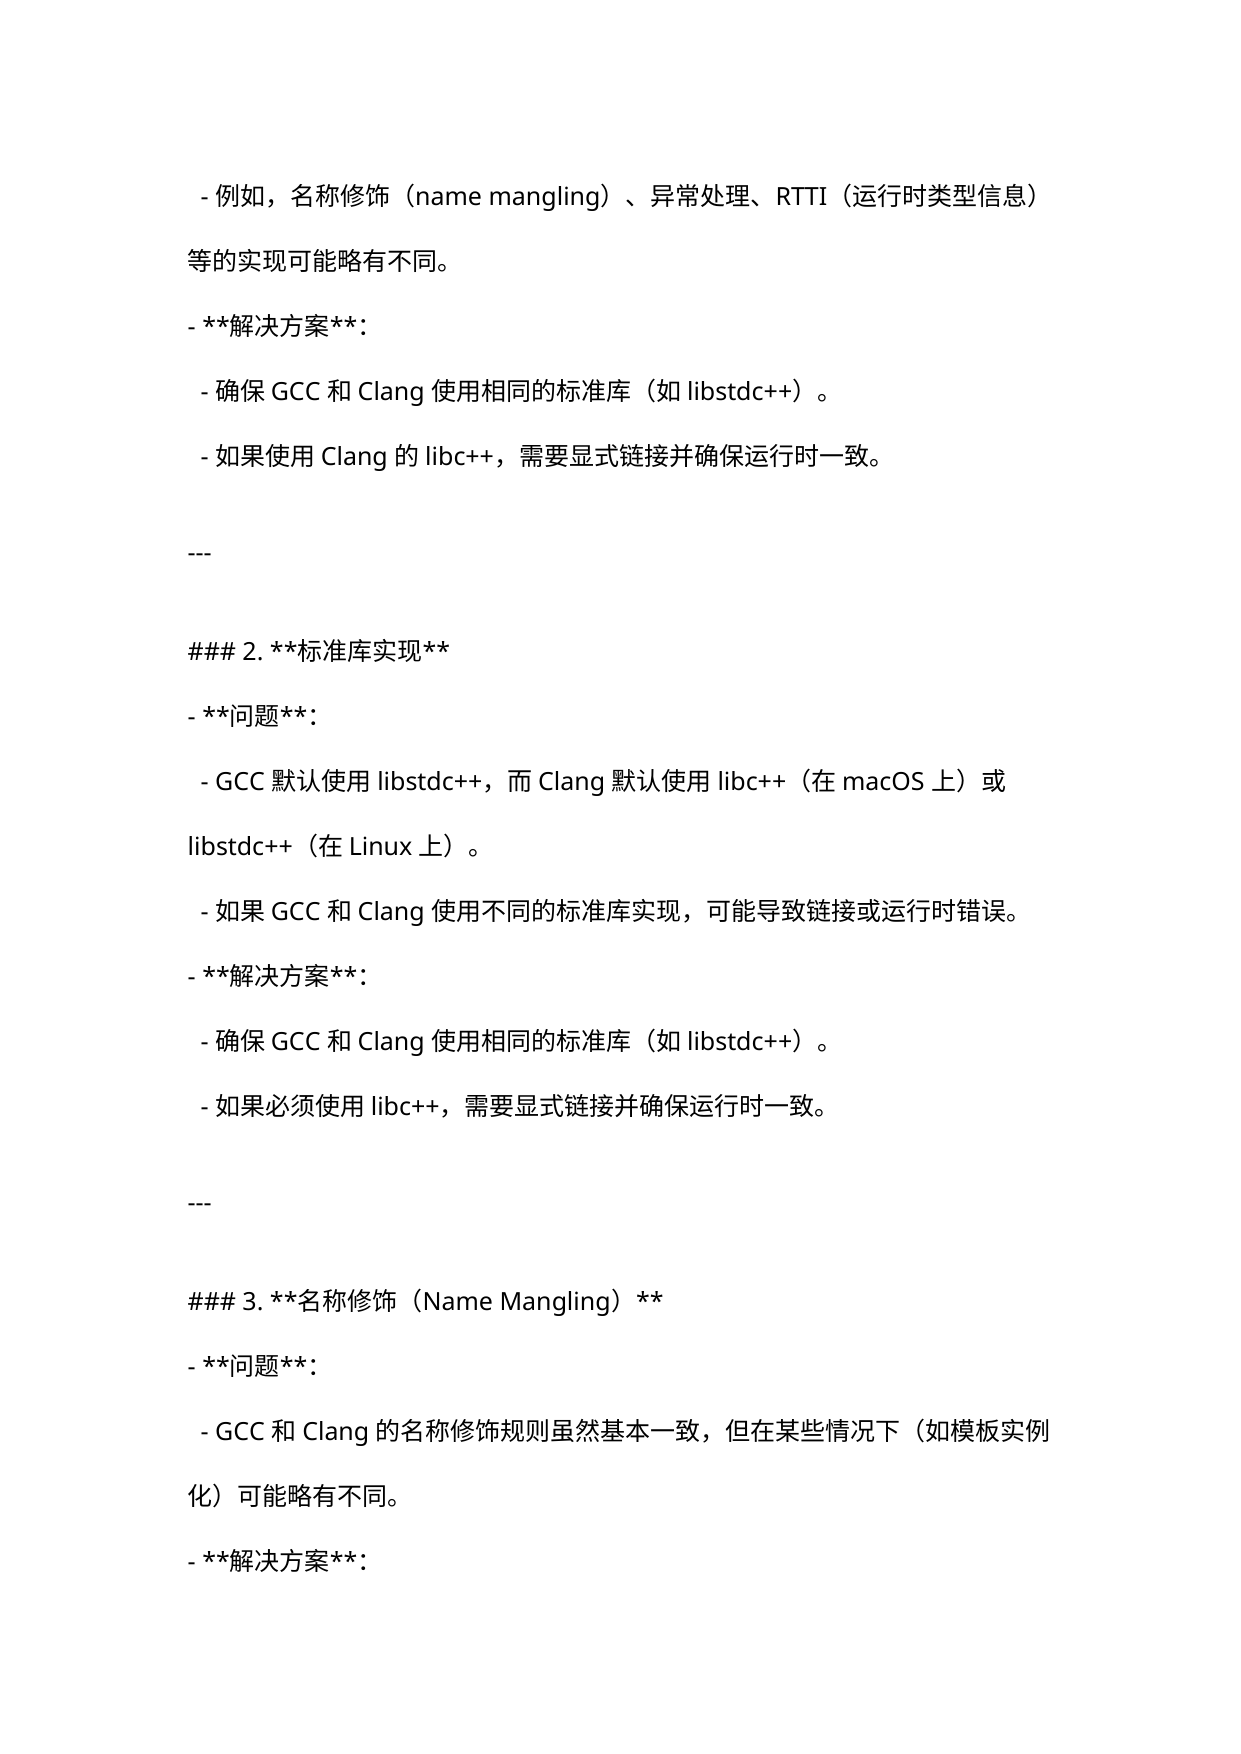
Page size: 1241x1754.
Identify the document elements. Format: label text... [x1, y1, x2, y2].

text - 确保 GCC 和 Clang 使用相同的标准库（如 libstdc++）。 [187, 1007, 1053, 1072]
text --- [187, 1169, 1053, 1234]
text - **解决方案**： [187, 942, 1053, 1007]
text - **问题**： [187, 1332, 1053, 1397]
text ### 2. **标准库实现** [187, 617, 1053, 682]
text - 如果必须使用 libc++，需要显式链接并确保运行时一致。 [187, 1072, 1053, 1137]
text - **问题**： [187, 682, 1053, 747]
text - 确保 GCC 和 Clang 使用相同的标准库（如 libstdc++）。 [187, 357, 1053, 422]
text - 如果使用 Clang 的 libc++，需要显式链接并确保运行时一致。 [187, 422, 1053, 487]
text - GCC 和 Clang 的名称修饰规则虽然基本一致，但在某些情况下（如模板实例化）可能略有不同。 [187, 1397, 1053, 1527]
text - 例如，名称修饰（name mangling）、异常处理、RTTI（运行时类型信息）等的实现可能略有不同。 [187, 162, 1053, 292]
text ### 3. **名称修饰（Name Mangling）** [187, 1267, 1053, 1332]
text - **解决方案**： [187, 292, 1053, 357]
text - **解决方案**： [187, 1527, 1053, 1592]
text --- [187, 519, 1053, 584]
text - GCC 默认使用 libstdc++，而 Clang 默认使用 libc++（在 macOS 上）或 libstdc++（在 Linux 上）。 [187, 747, 1053, 877]
text - 如果 GCC 和 Clang 使用不同的标准库实现，可能导致链接或运行时错误。 [187, 877, 1053, 942]
